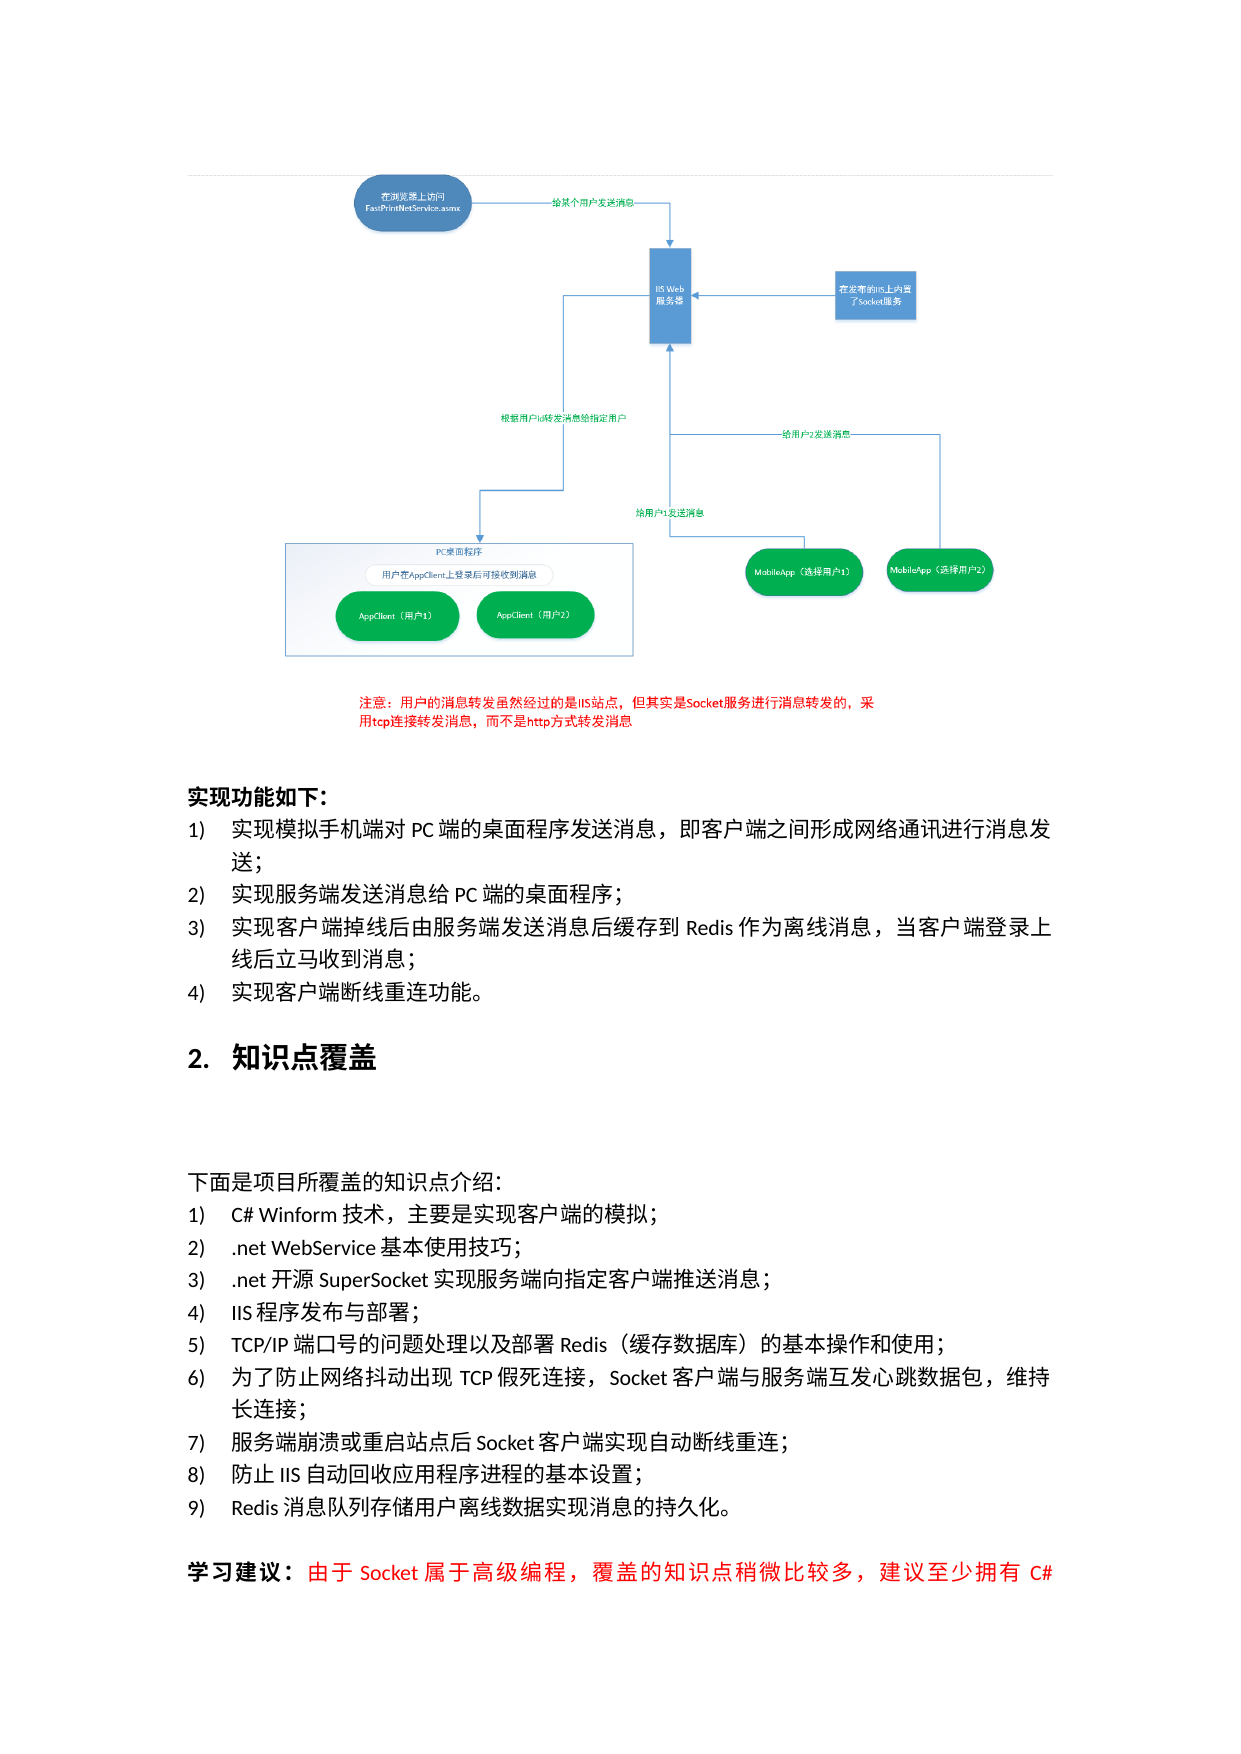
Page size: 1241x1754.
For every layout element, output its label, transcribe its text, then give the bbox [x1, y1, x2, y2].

subtitle 知识点覆盖 [187, 1023, 1053, 1088]
text 实现功能如下： [187, 779, 1053, 812]
list .net WebService基本使用技巧； [187, 1229, 1053, 1262]
list .net开源SuperSocket实现服务端向指定客户端推送消息； [187, 1262, 1053, 1294]
list TCP/IP端口号的问题处理以及部署Redis（缓存数据库）的基本操作和使用； [187, 1327, 1053, 1359]
list 防止IIS自动回收应用程序进程的基本设置； [187, 1457, 1053, 1489]
list IIS程序发布与部署； [187, 1294, 1053, 1327]
list 实现模拟手机端对PC端的桌面程序发送消息，即客户端之间形成网络通讯进行消息发送； [187, 812, 1053, 877]
list 实现客户端断线重连功能。 [187, 974, 1053, 1007]
list C# Winform技术，主要是实现客户端的模拟； [187, 1197, 1053, 1229]
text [187, 1554, 1053, 1587]
list 为了防止网络抖动出现TCP假死连接，Socket客户端与服务端互发心跳数据包，维持长连接； [187, 1359, 1053, 1424]
list 实现客户端掉线后由服务端发送消息后缓存到Redis作为离线消息，当客户端登录上线后立马收到消息； [187, 909, 1053, 974]
picture [187, 162, 1053, 765]
list Redis消息队列存储用户离线数据实现消息的持久化。 [187, 1489, 1053, 1522]
text 下面是项目所覆盖的知识点介绍： [187, 1164, 1053, 1197]
list 服务端崩溃或重启站点后Socket客户端实现自动断线重连； [187, 1424, 1053, 1457]
list 实现服务端发送消息给PC端的桌面程序； [187, 877, 1053, 909]
